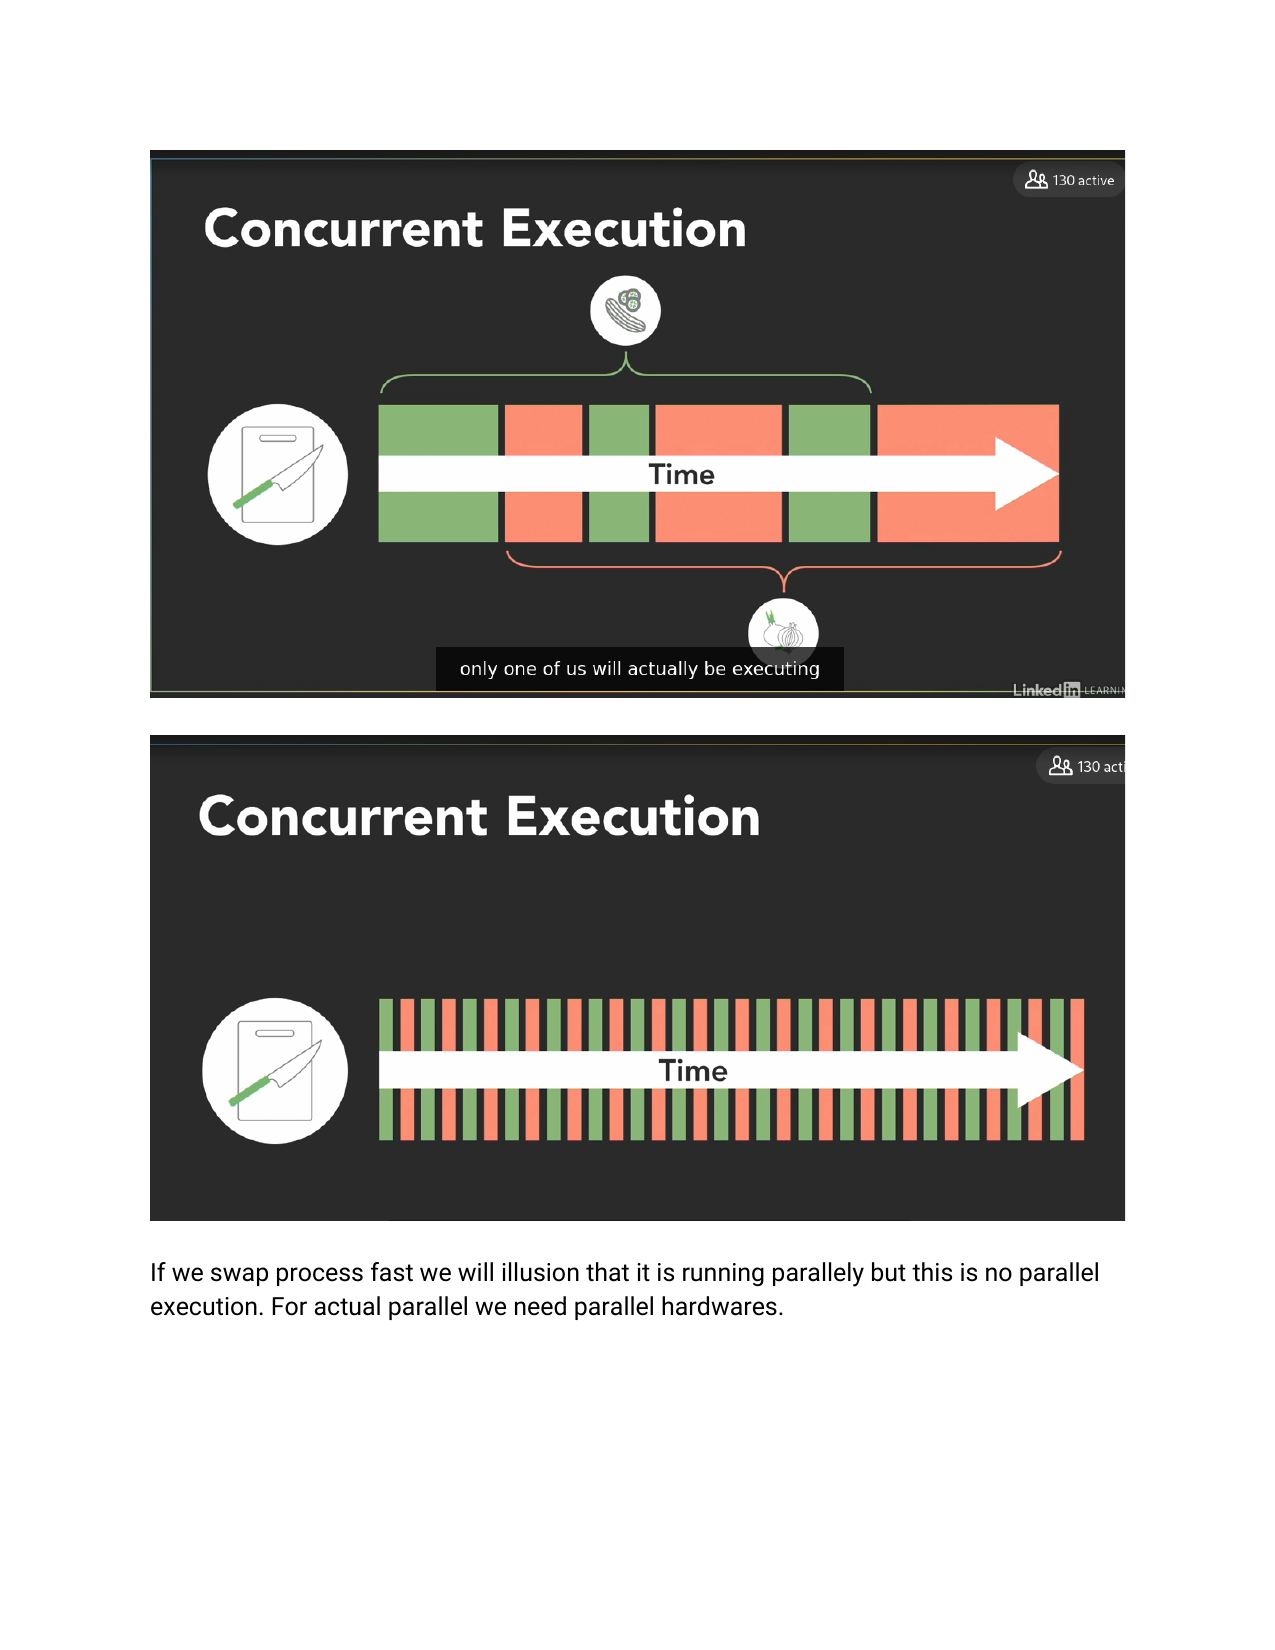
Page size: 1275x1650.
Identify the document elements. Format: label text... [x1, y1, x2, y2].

picture [150, 150, 1125, 698]
picture [150, 735, 1125, 1221]
text If we swap process fast we will illusion that it is running parallely but this is no parallel execution. For actual parallel we need parallel hardwares. [150, 1258, 1125, 1321]
